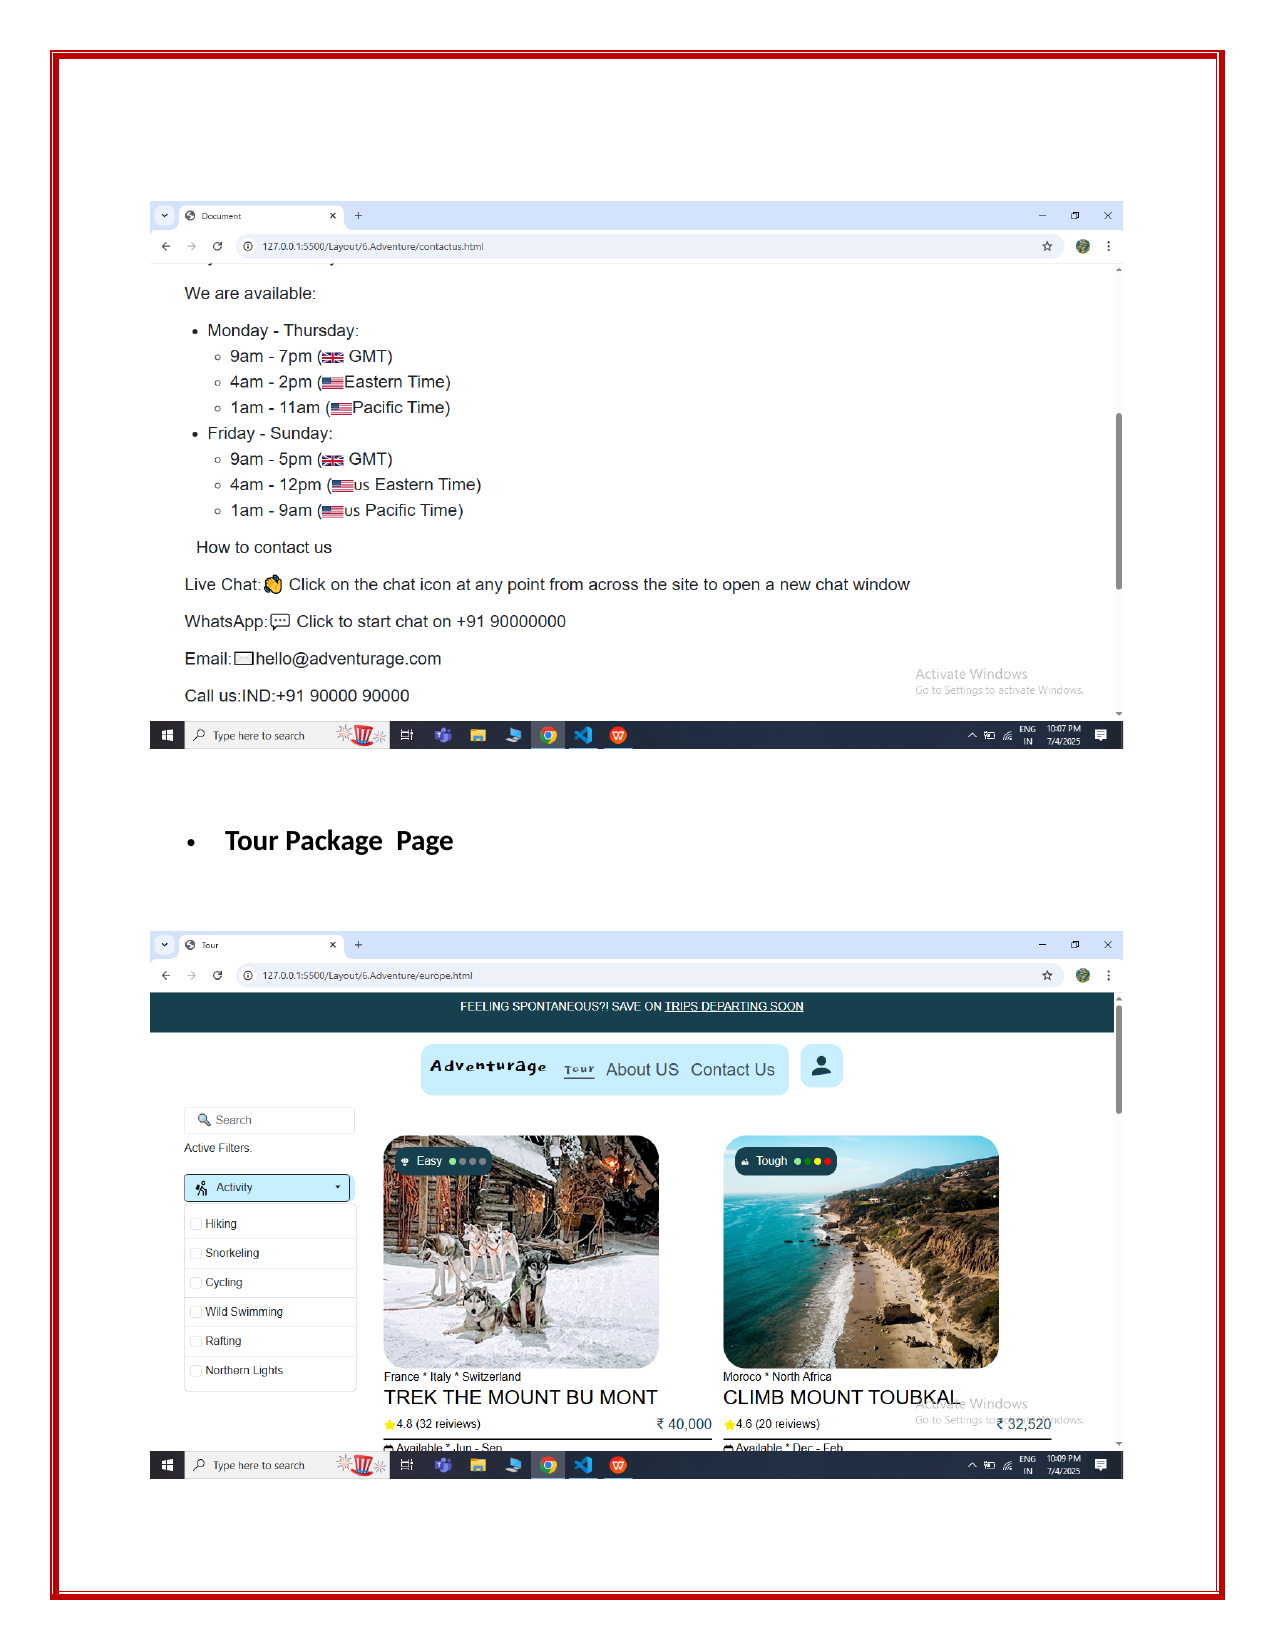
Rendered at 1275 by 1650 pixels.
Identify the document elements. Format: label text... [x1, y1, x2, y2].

picture [150, 201, 1124, 749]
picture [150, 931, 1124, 1479]
list Tour Package Page [187, 822, 1125, 857]
